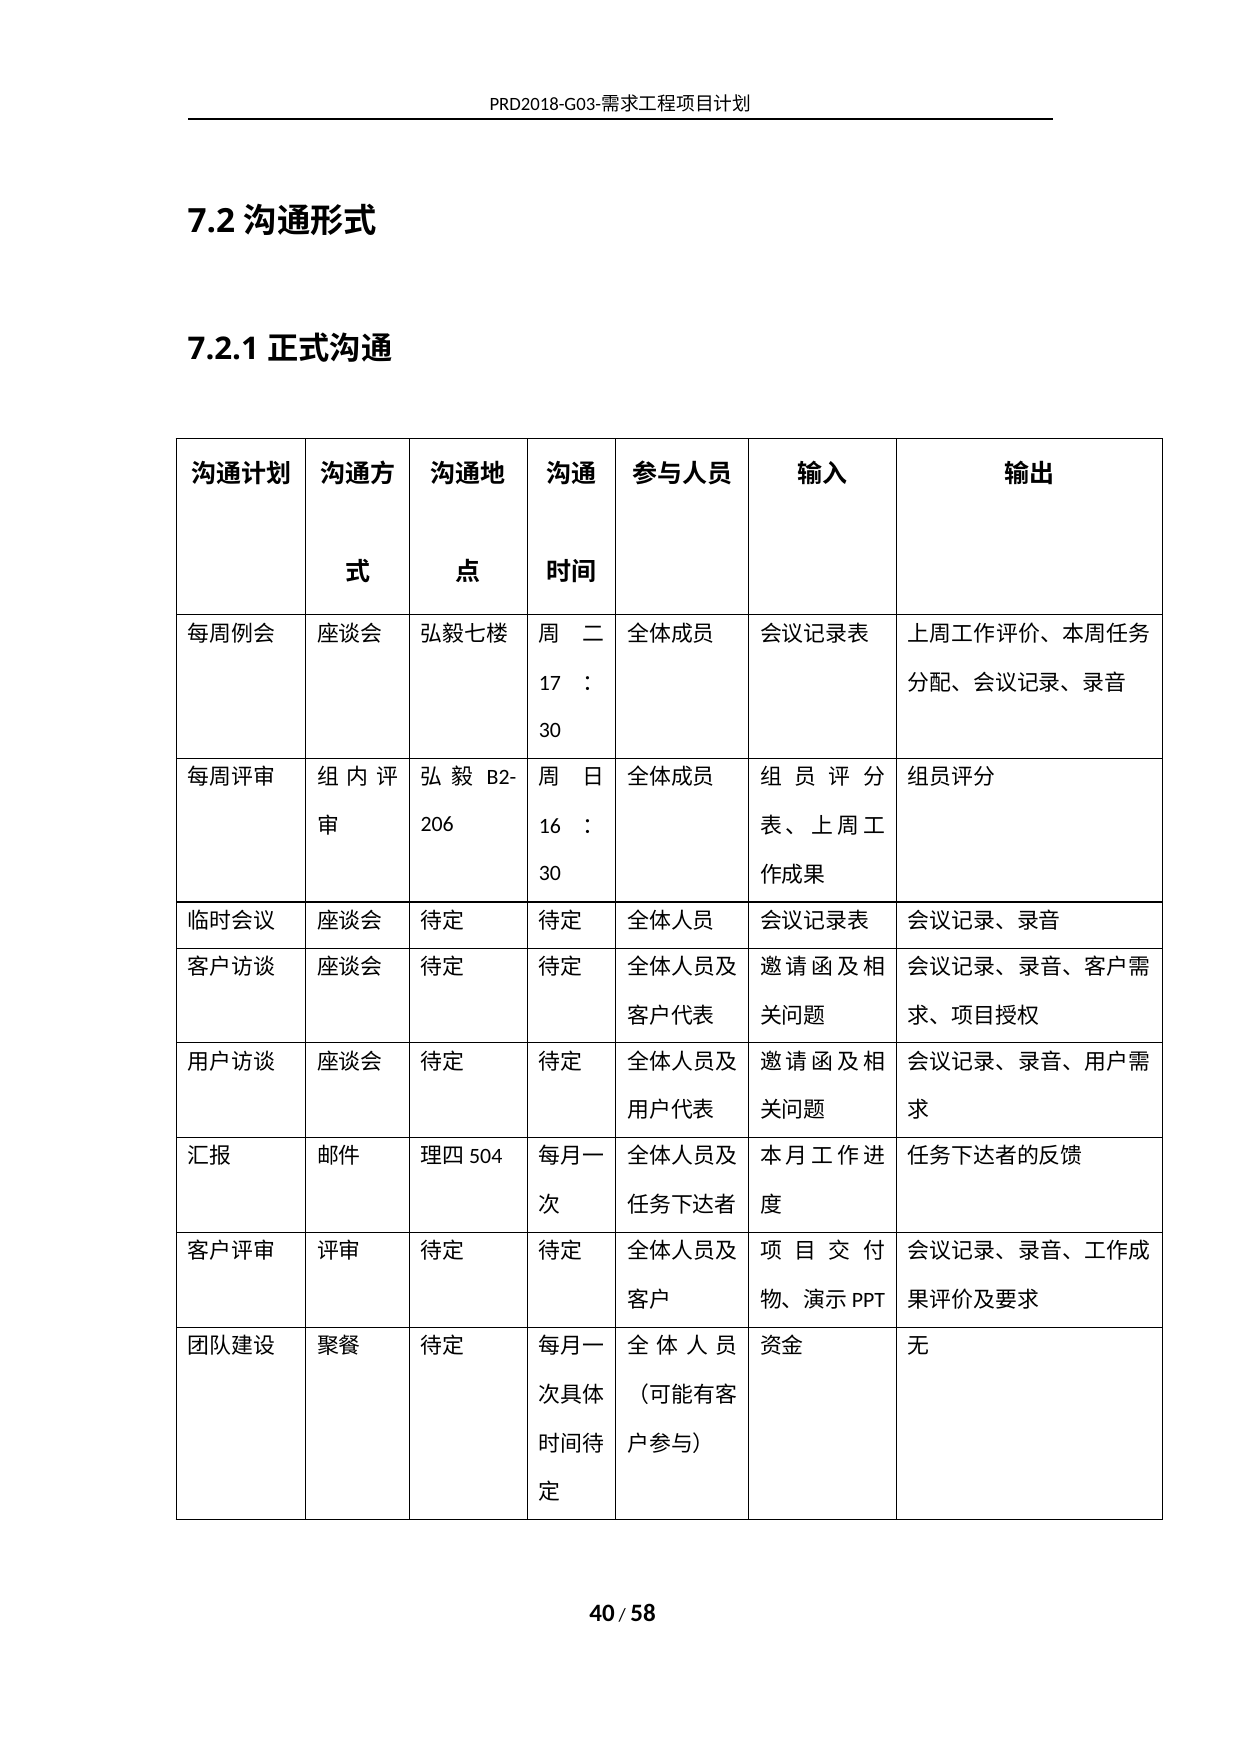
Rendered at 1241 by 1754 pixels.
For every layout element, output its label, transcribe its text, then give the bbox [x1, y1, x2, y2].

table_header 沟通时间 [528, 439, 615, 614]
table_cell 邀请函及相关问题 [749, 949, 896, 1042]
table_cell 评审 [306, 1233, 409, 1327]
table_header 参与人员 [616, 439, 748, 614]
table_cell 临时会议 [177, 903, 305, 947]
table_cell 邀请函及相关问题 [749, 1043, 896, 1137]
table_cell 本月工作进度 [749, 1138, 896, 1232]
table_cell 会议记录、录音、客户需求、项目授权 [897, 949, 1162, 1042]
table_header 沟通计划 [177, 439, 305, 614]
table_cell 每周评审 [177, 759, 305, 901]
table_cell 座谈会 [306, 949, 409, 1042]
table_cell 座谈会 [306, 1043, 409, 1137]
table_cell 待定 [410, 1328, 527, 1519]
table_cell 任务下达者的反馈 [897, 1138, 1162, 1232]
table_header 沟通方式 [306, 439, 409, 614]
table_cell 待定 [528, 1233, 615, 1327]
table_cell 无 [897, 1328, 1162, 1519]
table_cell 每月一次具体时间待定 [528, 1328, 615, 1519]
table_cell 全体成员 [616, 759, 748, 901]
table_cell 全体人员（可能有客户参与） [616, 1328, 748, 1519]
table_cell 邮件 [306, 1138, 409, 1232]
table_cell 汇报 [177, 1138, 305, 1232]
table_cell 待定 [410, 949, 527, 1042]
subtitle 7.2.1 正式沟通 [187, 313, 1053, 378]
table_header 沟通地点 [410, 439, 527, 614]
table_cell 上周工作评价、本周任务分配、会议记录、录音 [897, 615, 1162, 758]
table_cell 弘毅七楼 [410, 615, 527, 758]
table_cell 全体人员及用户代表 [616, 1043, 748, 1137]
table_cell 每周例会 [177, 615, 305, 758]
table_cell 全体人员 [616, 903, 748, 947]
table_cell 全体人员及客户代表 [616, 949, 748, 1042]
table_cell 待定 [410, 903, 527, 947]
table_cell 会议记录、录音 [897, 903, 1162, 947]
table_cell 待定 [528, 1043, 615, 1137]
table_cell 待定 [410, 1043, 527, 1137]
table_cell 待定 [528, 949, 615, 1042]
table_cell 理四 504 [410, 1138, 527, 1232]
table_cell 用户访谈 [177, 1043, 305, 1137]
table_cell 聚餐 [306, 1328, 409, 1519]
table_cell 周二17：30 [528, 615, 615, 758]
table_cell 全体人员及客户 [616, 1233, 748, 1327]
table_cell 待定 [528, 903, 615, 947]
table_cell 座谈会 [306, 615, 409, 758]
table_cell 客户访谈 [177, 949, 305, 1042]
table_cell 客户评审 [177, 1233, 305, 1327]
table_cell 会议记录表 [749, 615, 896, 758]
table_cell 座谈会 [306, 903, 409, 947]
table_cell 会议记录表 [749, 903, 896, 947]
table_cell 全体成员 [616, 615, 748, 758]
table_cell 会议记录、录音、工作成果评价及要求 [897, 1233, 1162, 1327]
table_cell 项目交付物、演示PPT [749, 1233, 896, 1327]
table_cell 组员评分 [897, 759, 1162, 901]
table_cell 组员评分表、上周工作成果 [749, 759, 896, 901]
table_cell 资金 [749, 1328, 896, 1519]
table_cell 会议记录、录音、用户需求 [897, 1043, 1162, 1137]
table_cell 团队建设 [177, 1328, 305, 1519]
table_header 输入 [749, 439, 896, 614]
table_header 输出 [897, 439, 1162, 614]
table_cell 全体人员及任务下达者 [616, 1138, 748, 1232]
table_cell 待定 [410, 1233, 527, 1327]
table_cell 每月一次 [528, 1138, 615, 1232]
table_cell 周日16：30 [528, 759, 615, 901]
table_cell 弘毅B2-206 [410, 759, 527, 901]
table_cell 组内评审 [306, 759, 409, 901]
subtitle 7.2 沟通形式 [187, 186, 1053, 251]
